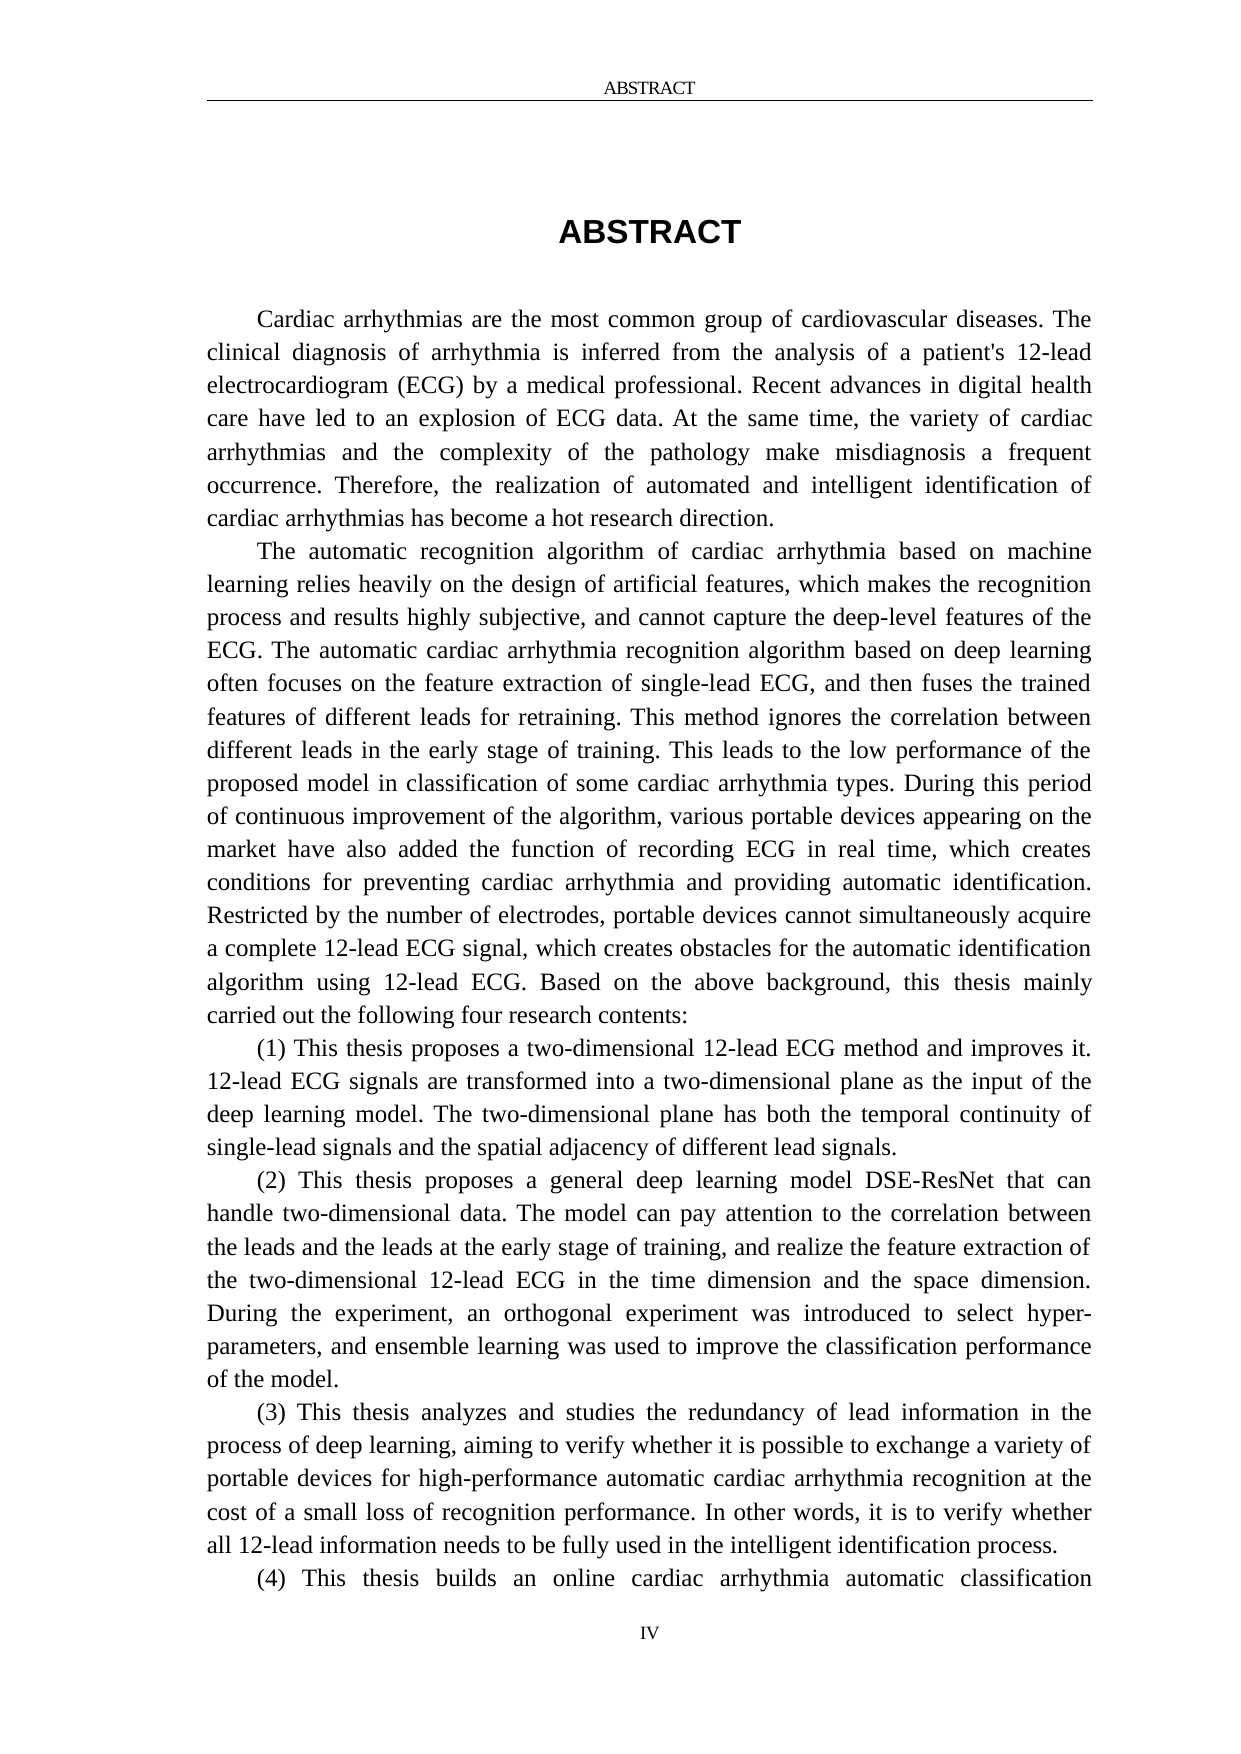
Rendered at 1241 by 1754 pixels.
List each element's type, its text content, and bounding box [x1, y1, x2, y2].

text (3) This thesis analyzes and studies the redundancy of lead information in the process of deep learning, aiming to verify whether it is possible to exchange a variety of portable devices for high-performance automatic cardiac arrhythmia recognition at the cost of a small loss of recognition performance. In other words, it is to verify whether all 12-lead information needs to be fully used in the intelligent identification process. [207, 1395, 1093, 1561]
text Cardiac arrhythmias are the most common group of cardiovascular diseases. The clinical diagnosis of arrhythmia is inferred from the analysis of a patient's 12-lead electrocardiogram (ECG) by a medical professional. Recent advances in digital health care have led to an explosion of ECG data. At the same time, the variety of cardiac arrhythmias and the complexity of the pathology make misdiagnosis a frequent occurrence. Therefore, the realization of automated and intelligent identification of cardiac arrhythmias has become a hot research direction. [207, 302, 1093, 534]
text ABSTRACT [207, 198, 1093, 264]
text (2) This thesis proposes a general deep learning model DSE-ResNet that can handle two-dimensional data. The model can pay attention to the correlation between the leads and the leads at the early stage of training, and realize the feature extraction of the two-dimensional 12-lead ECG in the time dimension and the space dimension. During the experiment, an orthogonal experiment was introduced to select hyper-parameters, and ensemble learning was used to improve the classification performance of the model. [207, 1163, 1093, 1395]
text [207, 1561, 1093, 1594]
text The automatic recognition algorithm of cardiac arrhythmia based on machine learning relies heavily on the design of artificial features, which makes the recognition process and results highly subjective, and cannot capture the deep-level features of the ECG. The automatic cardiac arrhythmia recognition algorithm based on deep learning often focuses on the feature extraction of single-lead ECG, and then fuses the trained features of different leads for retraining. This method ignores the correlation between different leads in the early stage of training. This leads to the low performance of the proposed model in classification of some cardiac arrhythmia types. During this period of continuous improvement of the algorithm, various portable devices appearing on the market have also added the function of recording ECG in real time, which creates conditions for preventing cardiac arrhythmia and providing automatic identification. Restricted by the number of electrodes, portable devices cannot simultaneously acquire a complete 12-lead ECG signal, which creates obstacles for the automatic identification algorithm using 12-lead ECG. Based on the above background, this thesis mainly carried out the following four research contents: [207, 534, 1093, 1031]
text (1) This thesis proposes a two-dimensional 12-lead ECG method and improves it. 12-lead ECG signals are transformed into a two-dimensional plane as the input of the deep learning model. The two-dimensional plane has both the temporal continuity of single-lead signals and the spatial adjacency of different lead signals. [207, 1031, 1093, 1163]
